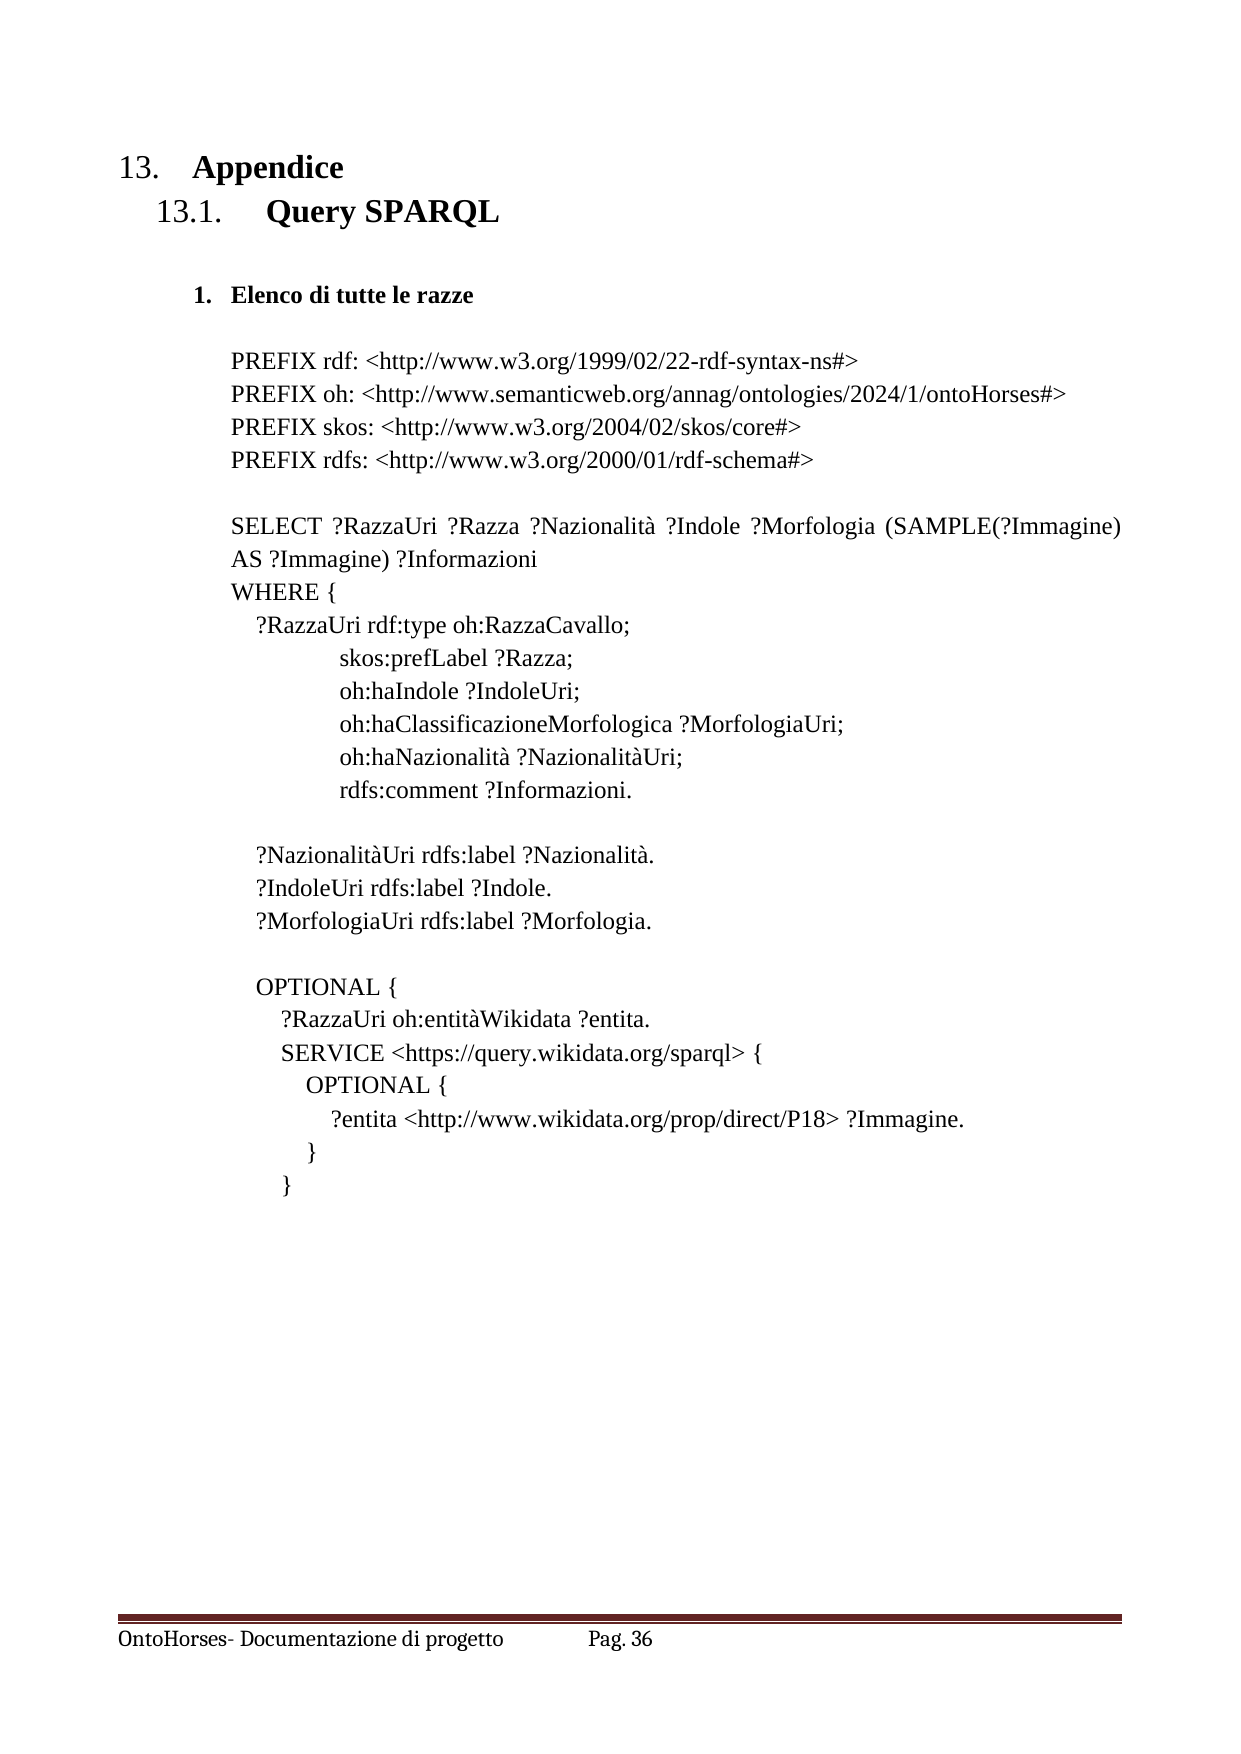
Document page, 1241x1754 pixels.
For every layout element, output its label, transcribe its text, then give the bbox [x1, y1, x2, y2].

list ?MorfologiaUri rdfs:label ?Morfologia. [231, 906, 1122, 935]
list skos:prefLabel ?Razza; [231, 643, 1122, 672]
list } [231, 1170, 1122, 1198]
list ?RazzaUri oh:entitàWikidata ?entita. [231, 1004, 1122, 1033]
list Elenco di tutte le razze [193, 280, 1122, 308]
list rdfs:comment ?Informazioni. [231, 775, 1122, 804]
list ?entita <http://www.wikidata.org/prop/direct/P18> ?Immagine. [231, 1104, 1122, 1132]
list } [231, 1137, 1122, 1165]
list PREFIX rdfs: <http://www.w3.org/2000/01/rdf-schema#> [231, 445, 1122, 474]
list SELECT ?RazzaUri ?Razza ?Nazionalità ?Indole ?Morfologia (SAMPLE(?Immagine) AS ?Immagine) ?Informazioni [231, 511, 1122, 573]
list ?RazzaUri rdf:type oh:RazzaCavallo; [231, 610, 1122, 639]
list Appendice [118, 148, 1122, 186]
list ?NazionalitàUri rdfs:label ?Nazionalità. [231, 840, 1122, 869]
list PREFIX skos: <http://www.w3.org/2004/02/skos/core#> [231, 412, 1122, 441]
list ?IndoleUri rdfs:label ?Indole. [231, 873, 1122, 902]
list SERVICE <https://query.wikidata.org/sparql> { [231, 1038, 1122, 1066]
list PREFIX rdf: <http://www.w3.org/1999/02/22-rdf-syntax-ns#> [231, 346, 1122, 374]
list OPTIONAL { [231, 972, 1122, 1000]
list oh:haIndole ?IndoleUri; [231, 676, 1122, 705]
list oh:haClassificazioneMorfologica ?MorfologiaUri; [231, 709, 1122, 738]
list oh:haNazionalità ?NazionalitàUri; [231, 742, 1122, 771]
list OPTIONAL { [231, 1071, 1122, 1099]
list WHERE { [231, 577, 1122, 606]
list Query SPARQL [156, 192, 1122, 230]
list PREFIX oh: <http://www.semanticweb.org/annag/ontologies/2024/1/ontoHorses#> [231, 379, 1122, 408]
